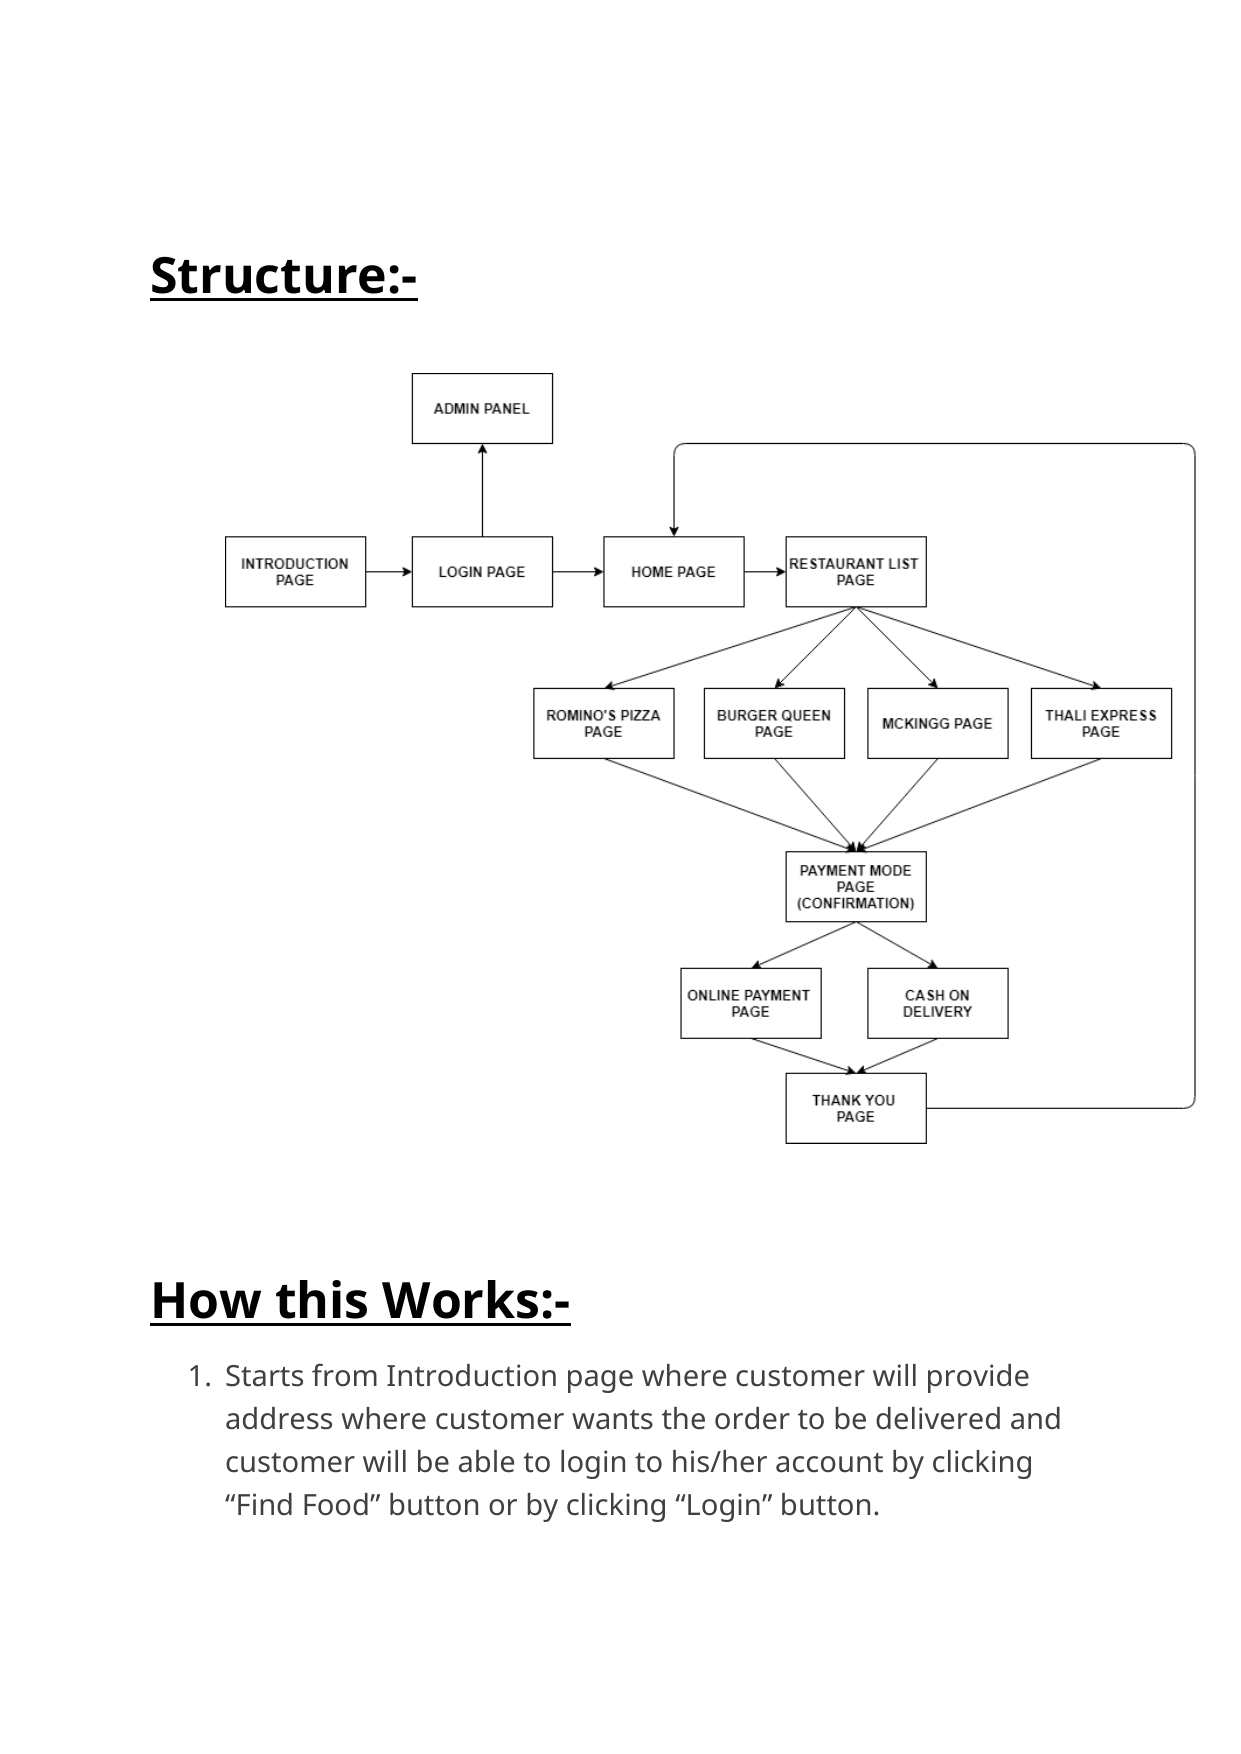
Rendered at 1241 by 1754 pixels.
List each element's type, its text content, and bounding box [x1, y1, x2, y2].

text How this Works:- [150, 1265, 1090, 1333]
picture [225, 373, 1205, 1144]
text Structure:- [150, 240, 1090, 308]
list Starts from Introduction page where customer will provide address where customer wants the order to be delivered and customer will be able to login to his/her account by clicking “Find Food” button or by clicking “Login” button. [187, 1356, 1090, 1524]
